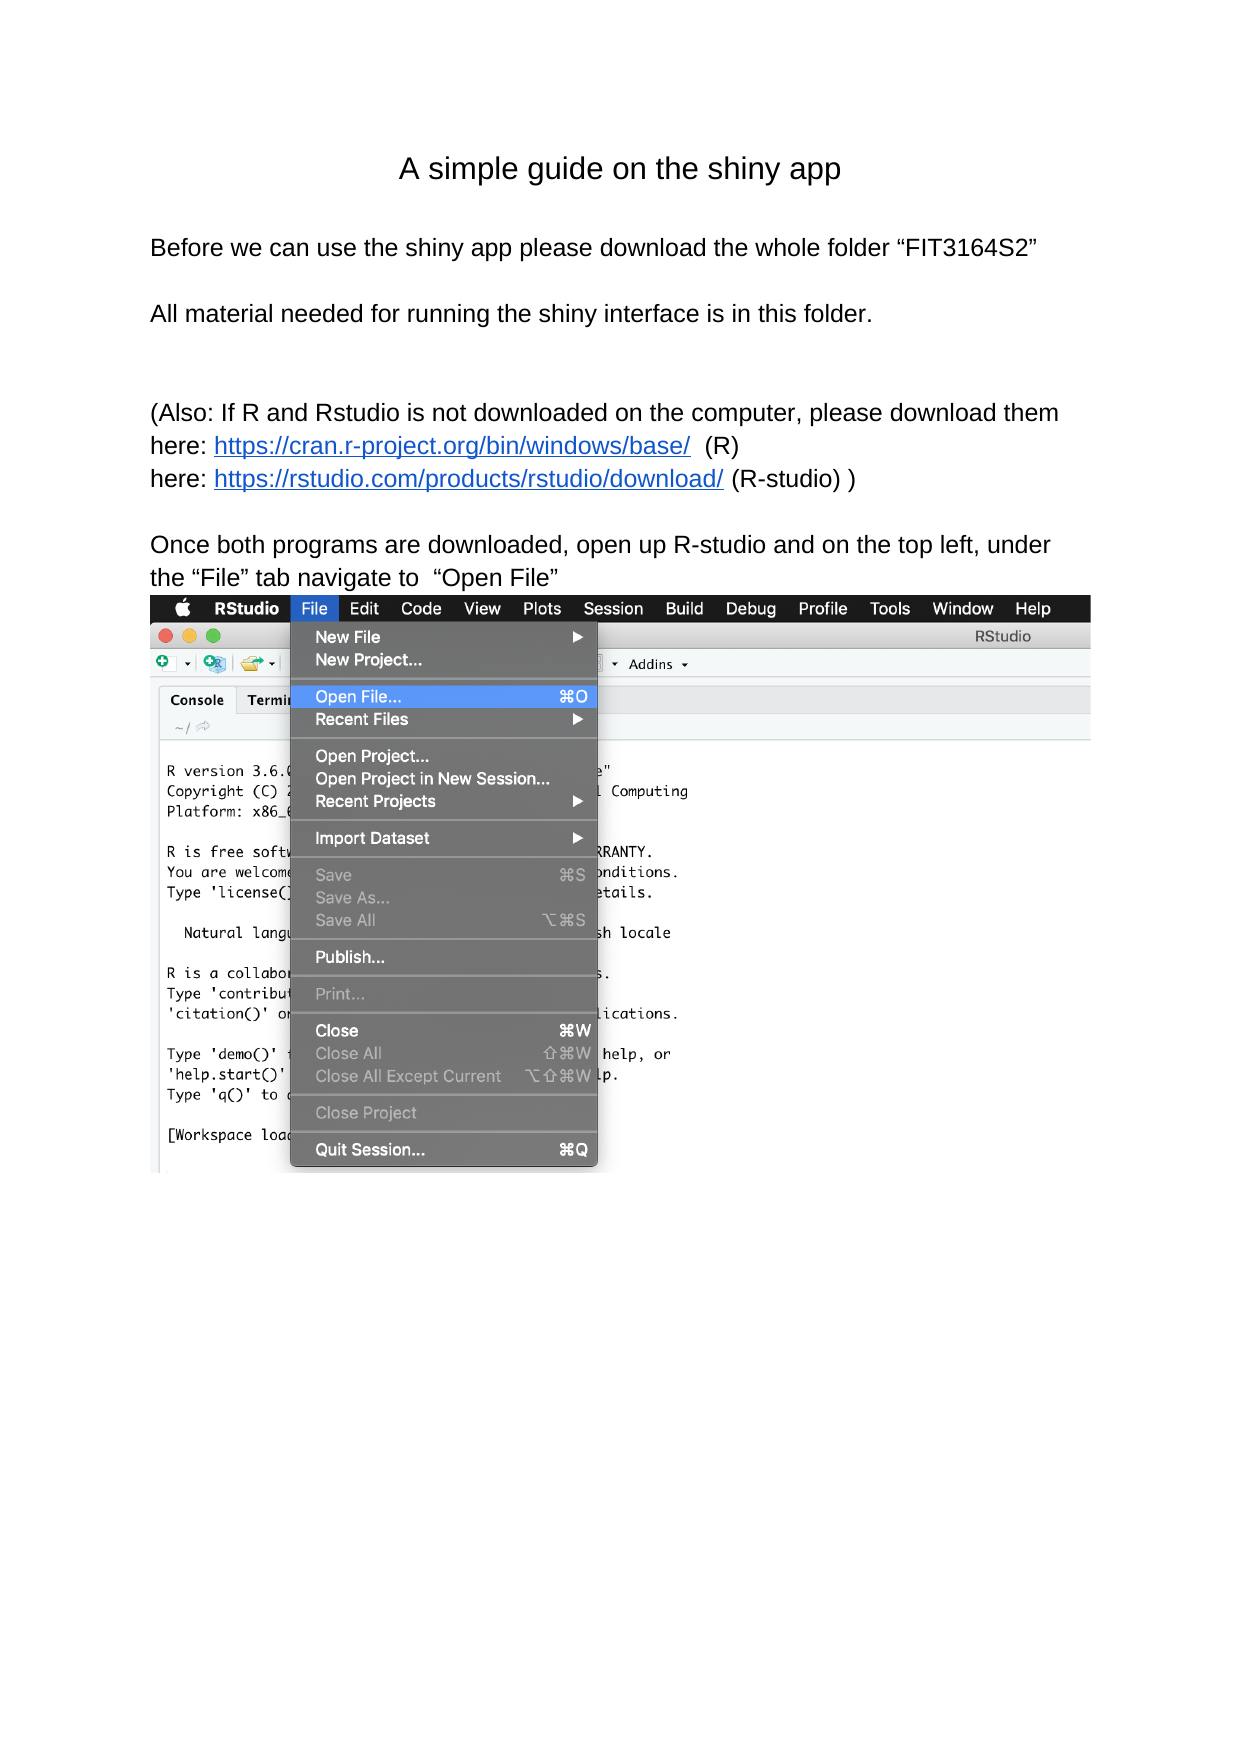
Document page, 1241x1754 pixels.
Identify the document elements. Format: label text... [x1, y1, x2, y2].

text All material needed for running the shiny interface is in this folder. [150, 298, 1090, 327]
text A simple guide on the shiny app [150, 150, 1090, 186]
text Before we can use the shiny app please download the whole folder “FIT3164S2” [150, 232, 1090, 261]
picture [150, 595, 1091, 1173]
text (Also: If R and Rstudio is not downloaded on the computer, please download them here: https://cran.r-project.org/bin/windows/base/ (R) [150, 398, 1090, 459]
text Once both programs are downloaded, open up R-studio and on the top left, under the “File” tab navigate to “Open File” [150, 530, 1090, 595]
text here: https://rstudio.com/products/rstudio/download/ (R-studio) ) [150, 464, 1090, 492]
